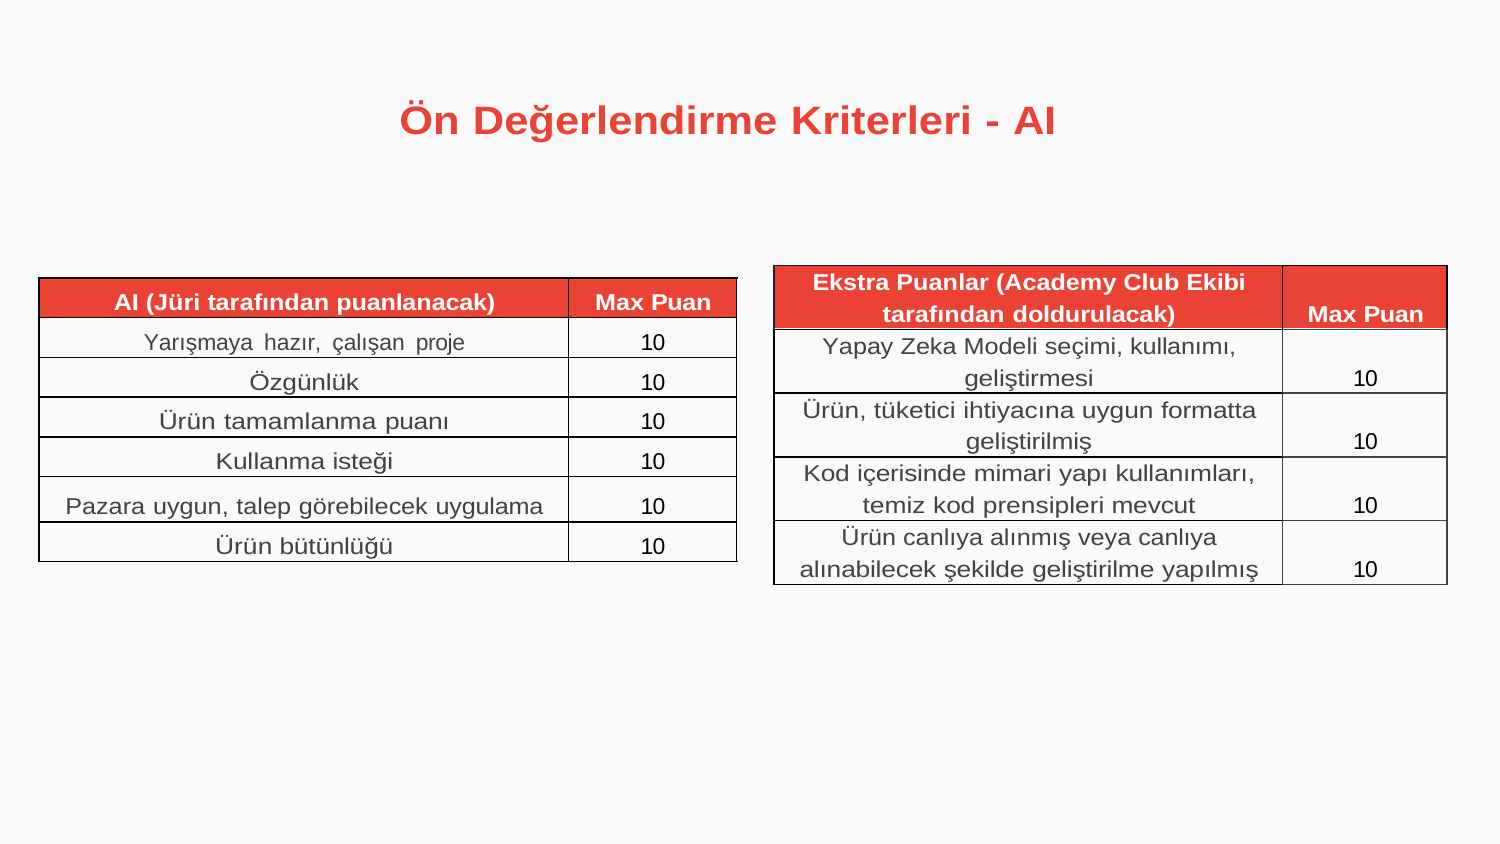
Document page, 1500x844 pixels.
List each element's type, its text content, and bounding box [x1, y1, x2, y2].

text Ön Değerlendirme Kriterleri - AI [141, 97, 1315, 143]
